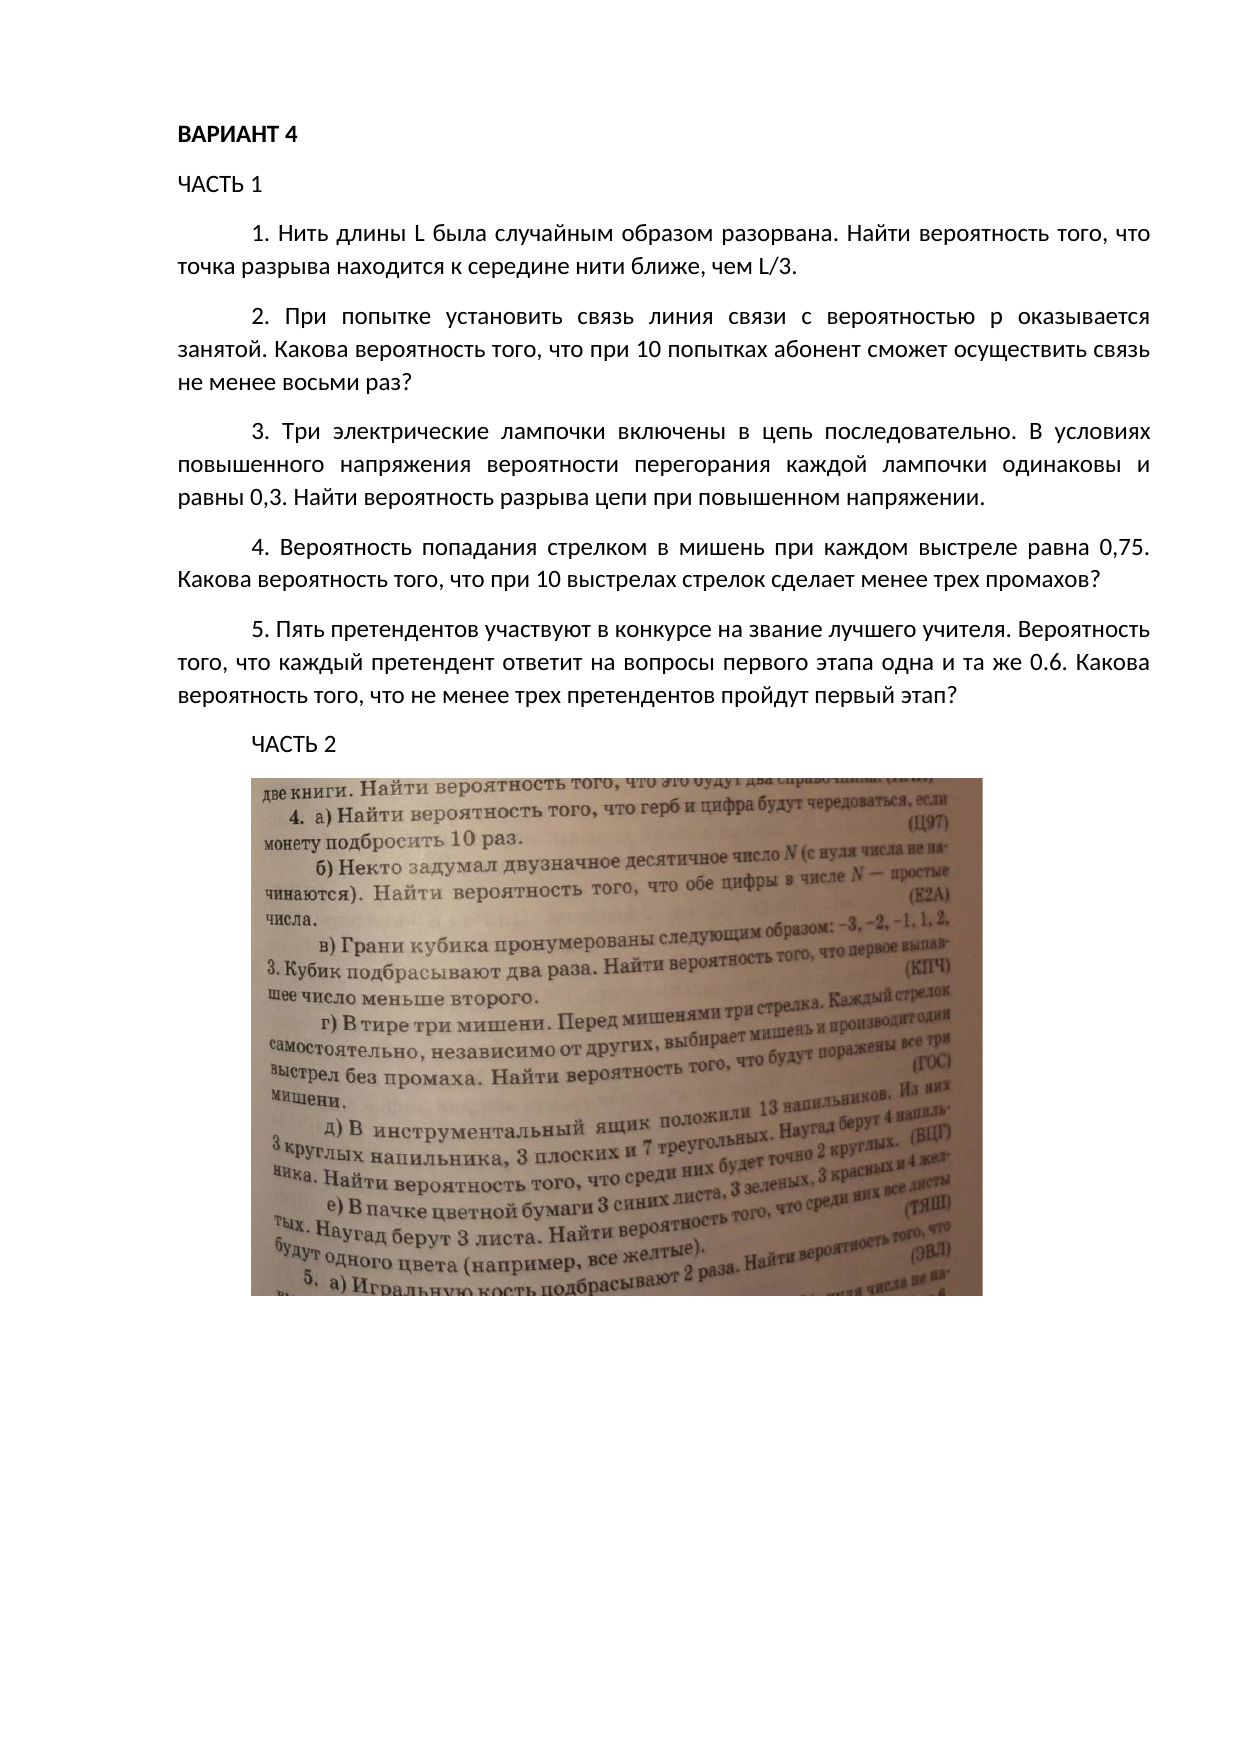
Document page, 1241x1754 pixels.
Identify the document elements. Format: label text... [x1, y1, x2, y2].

text 3. Три электрические лампочки включены в цепь последовательно. В условиях повышенного напряжения вероятности перегорания каждой лампочки одинаковы и равны 0,3. Найти вероятность разрыва цепи при повышенном напряжении. [177, 415, 1152, 512]
text 1. Нить длины L была случайным образом разорвана. Найти вероятность того, что точка разрыва находится к середине нити ближе, чем L/3. [177, 217, 1152, 281]
text 4. Вероятность попадания стрелком в мишень при каждом выстреле равна 0,75. Какова вероятность того, что при 10 выстрелах стрелок сделает менее трех промахов? [177, 531, 1152, 594]
text 5. Пять претендентов участвуют в конкурсе на звание лучшего учителя. Вероятность того, что каждый претендент ответит на вопросы первого этапа одна и та же 0.6. Какова вероятность того, что не менее трех претендентов пройдут первый этап? [177, 613, 1152, 709]
text ВАРИАНТ 4 [177, 118, 1152, 149]
text 2. При попытке установить связь линия связи с вероятностью p оказывается занятой. Какова вероятность того, что при 10 попытках абонент сможет осуществить связь не менее восьми раз? [177, 300, 1152, 396]
text ЧАСТЬ 2 [177, 728, 1152, 759]
text ЧАСТЬ 1 [177, 168, 1152, 198]
